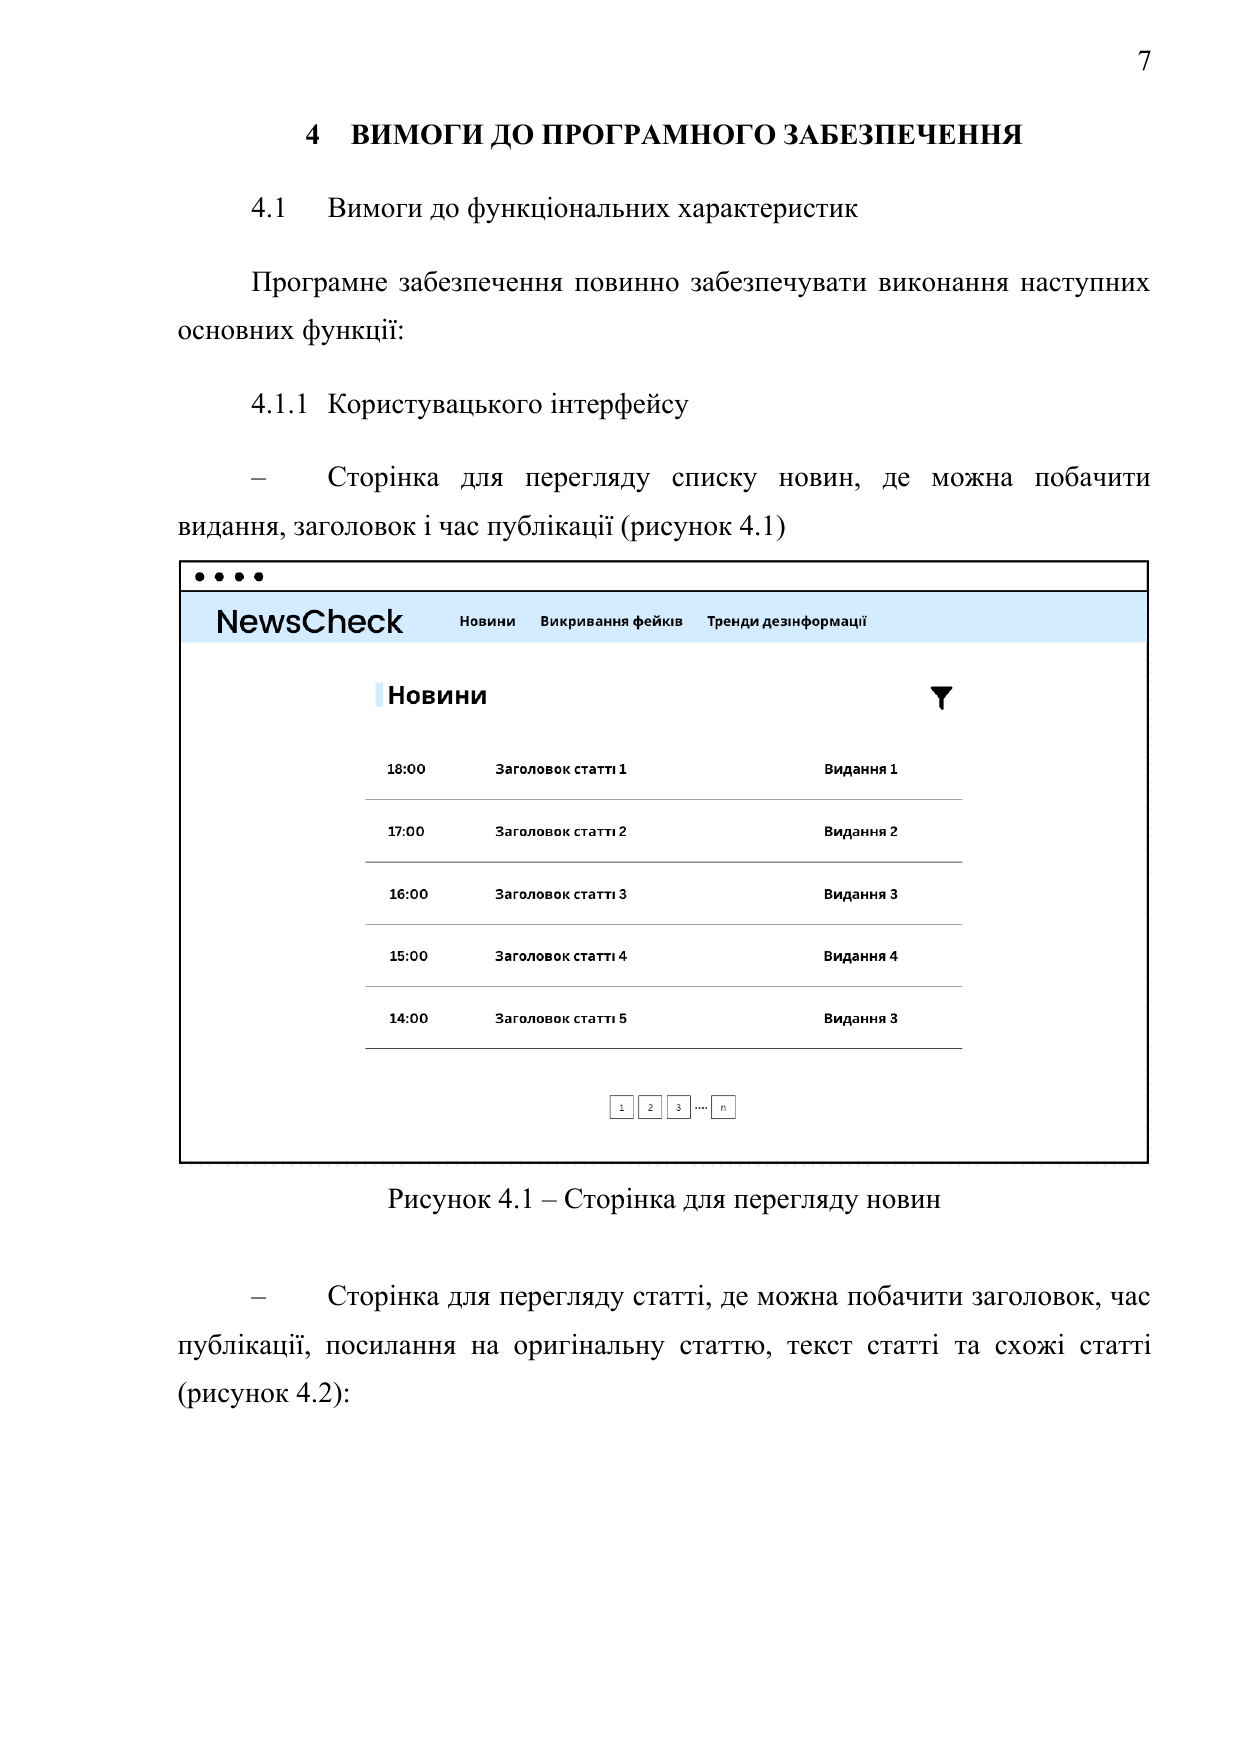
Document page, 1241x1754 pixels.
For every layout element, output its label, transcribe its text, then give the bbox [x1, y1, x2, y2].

text Рисунок 4.1 – Сторінка для перегляду новин [177, 1183, 1152, 1215]
subtitle Вимоги до функціональних характеристик [177, 192, 1152, 224]
subtitle ВИМОГИ ДО ПРОГРАМНОГО ЗАБЕЗПЕЧЕННЯ [177, 118, 1152, 151]
subtitle Користувацького інтерфейсу [177, 387, 1152, 419]
text Програмне забезпечення повинно забезпечувати виконання наступних основних функції: [177, 265, 1152, 346]
list Сторінка для перегляду списку новин, де можна побачити видання, заголовок і час публікації (рисунок 4.1) [177, 460, 1152, 541]
list Сторінка для перегляду статті, де можна побачити заголовок, час публікації, посилання на оригінальну статтю, текст статті та схожі статті (рисунок 4.2): [177, 1280, 1152, 1409]
picture [177, 557, 1152, 1167]
